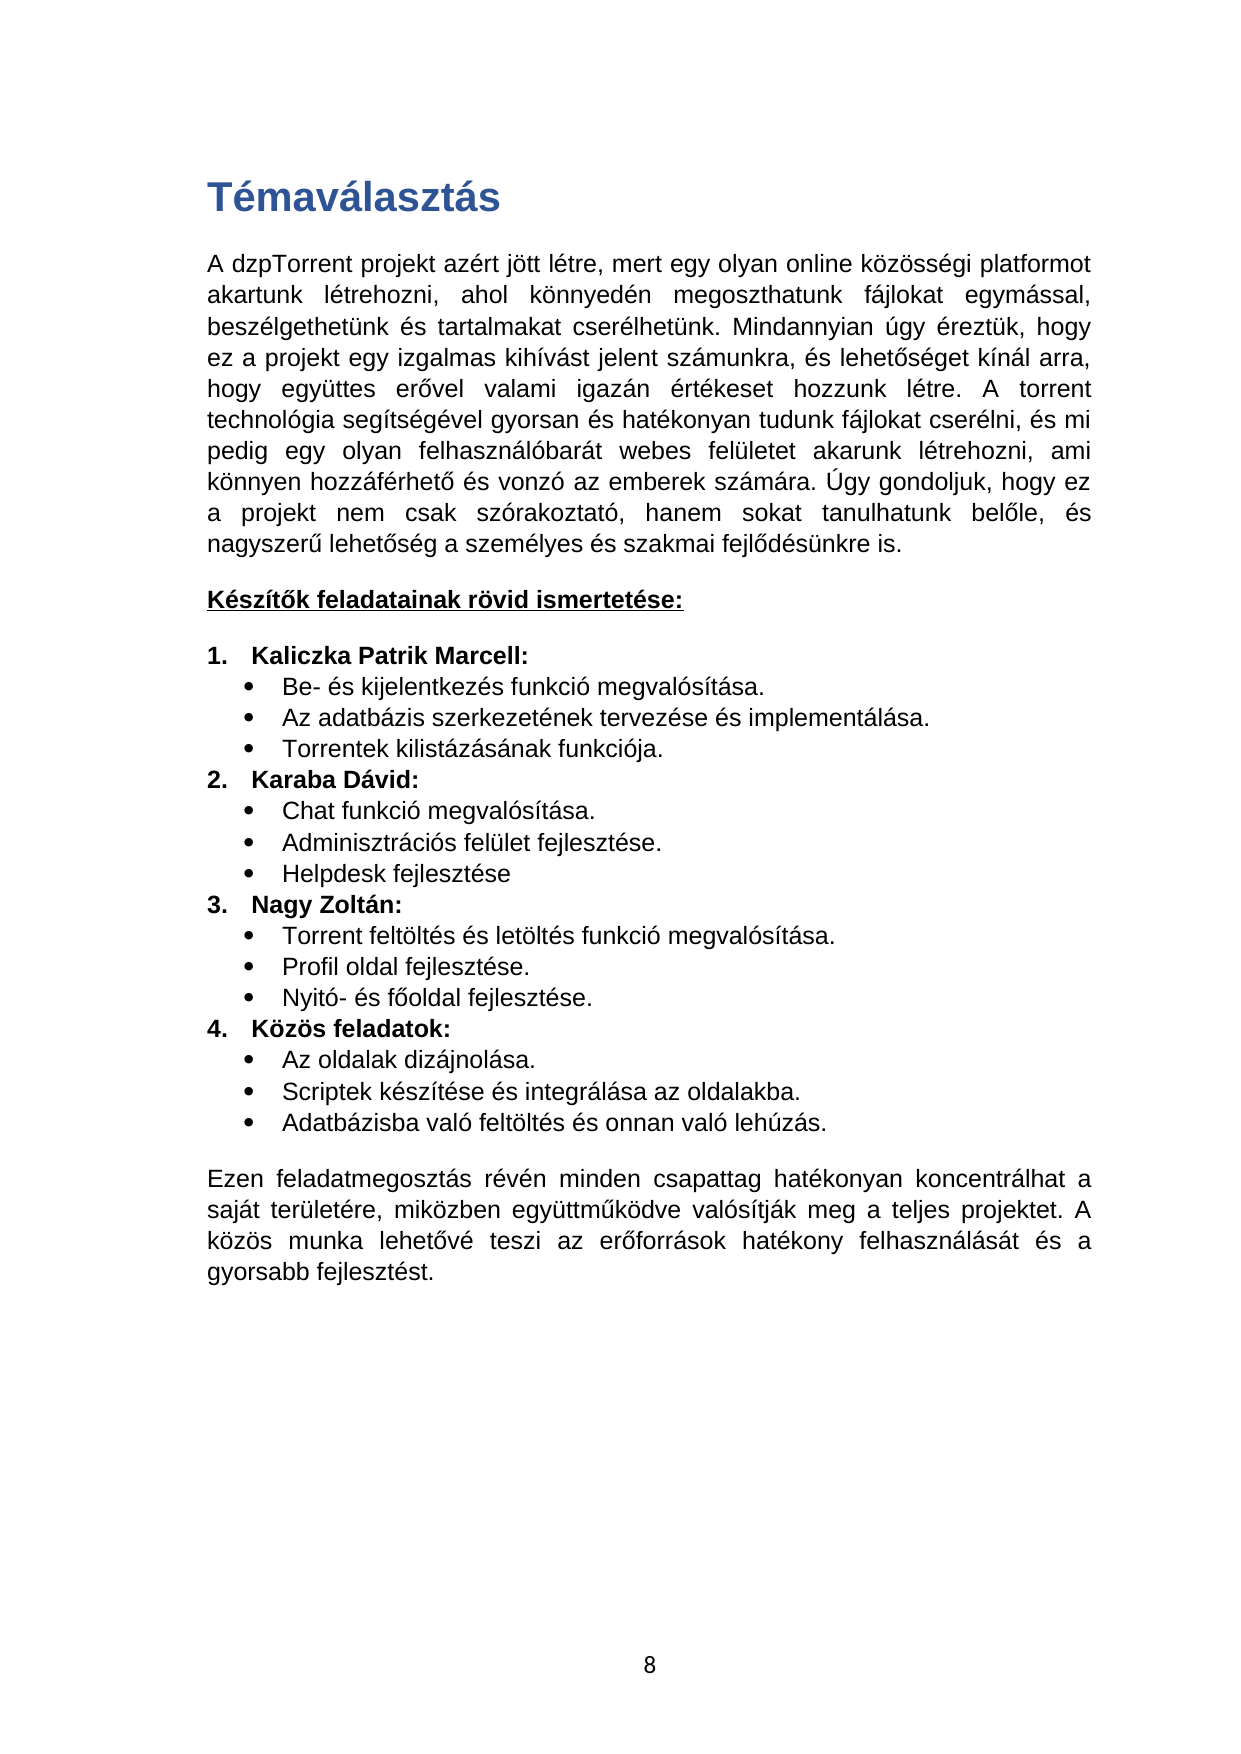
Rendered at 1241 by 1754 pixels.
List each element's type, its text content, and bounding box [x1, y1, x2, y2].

subtitle Témaválasztás [207, 173, 1092, 221]
text Ezen feladatmegosztás révén minden csapattag hatékonyan koncentrálhat a saját területére, miközben együttműködve valósítják meg a teljes projektet. A közös munka lehetővé teszi az erőforrások hatékony felhasználását és a gyorsabb fejlesztést. [207, 1164, 1092, 1286]
list Helpdesk fejlesztése [244, 859, 1092, 887]
list Adminisztrációs felület fejlesztése. [244, 827, 1092, 856]
list Karaba Dávid: [207, 765, 1092, 794]
list Profil oldal fejlesztése. [244, 952, 1092, 981]
list Közös feladatok: [207, 1014, 1092, 1043]
list Kaliczka Patrik Marcell: [207, 641, 1092, 669]
list Nagy Zoltán: [207, 890, 1092, 918]
text A dzpTorrent projekt azért jött létre, mert egy olyan online közösségi platformot akartunk létrehozni, ahol könnyedén megoszthatunk fájlokat egymással, beszélgethetünk és tartalmakat cserélhetünk. Mindannyian úgy éreztük, hogy ez a projekt egy izgalmas kihívást jelent számunkra, és lehetőséget kínál arra, hogy együttes erővel valami igazán értékeset hozzunk létre. A torrent technológia segítségével gyorsan és hatékonyan tudunk fájlokat cserélni, és mi pedig egy olyan felhasználóbarát webes felületet akarunk létrehozni, ami könnyen hozzáférhető és vonzó az emberek számára. Úgy gondoljuk, hogy ez a projekt nem csak szórakoztató, hanem sokat tanulhatunk belőle, és nagyszerű lehetőség a személyes és szakmai fejlődésünkre is. [207, 249, 1092, 557]
list Torrent feltöltés és letöltés funkció megvalósítása. [244, 921, 1092, 950]
text Készítők feladatainak rövid ismertetése: [207, 585, 1092, 613]
list Torrentek kilistázásának funkciója. [244, 734, 1092, 763]
list Adatbázisba való feltöltés és onnan való lehúzás. [244, 1108, 1092, 1136]
list Az adatbázis szerkezetének tervezése és implementálása. [244, 703, 1092, 732]
list Az oldalak dizájnolása. [244, 1045, 1092, 1074]
list Be- és kijelentkezés funkció megvalósítása. [244, 672, 1092, 701]
list Nyitó- és főoldal fejlesztése. [244, 983, 1092, 1012]
list Chat funkció megvalósítása. [244, 796, 1092, 825]
list Scriptek készítése és integrálása az oldalakba. [244, 1076, 1092, 1105]
